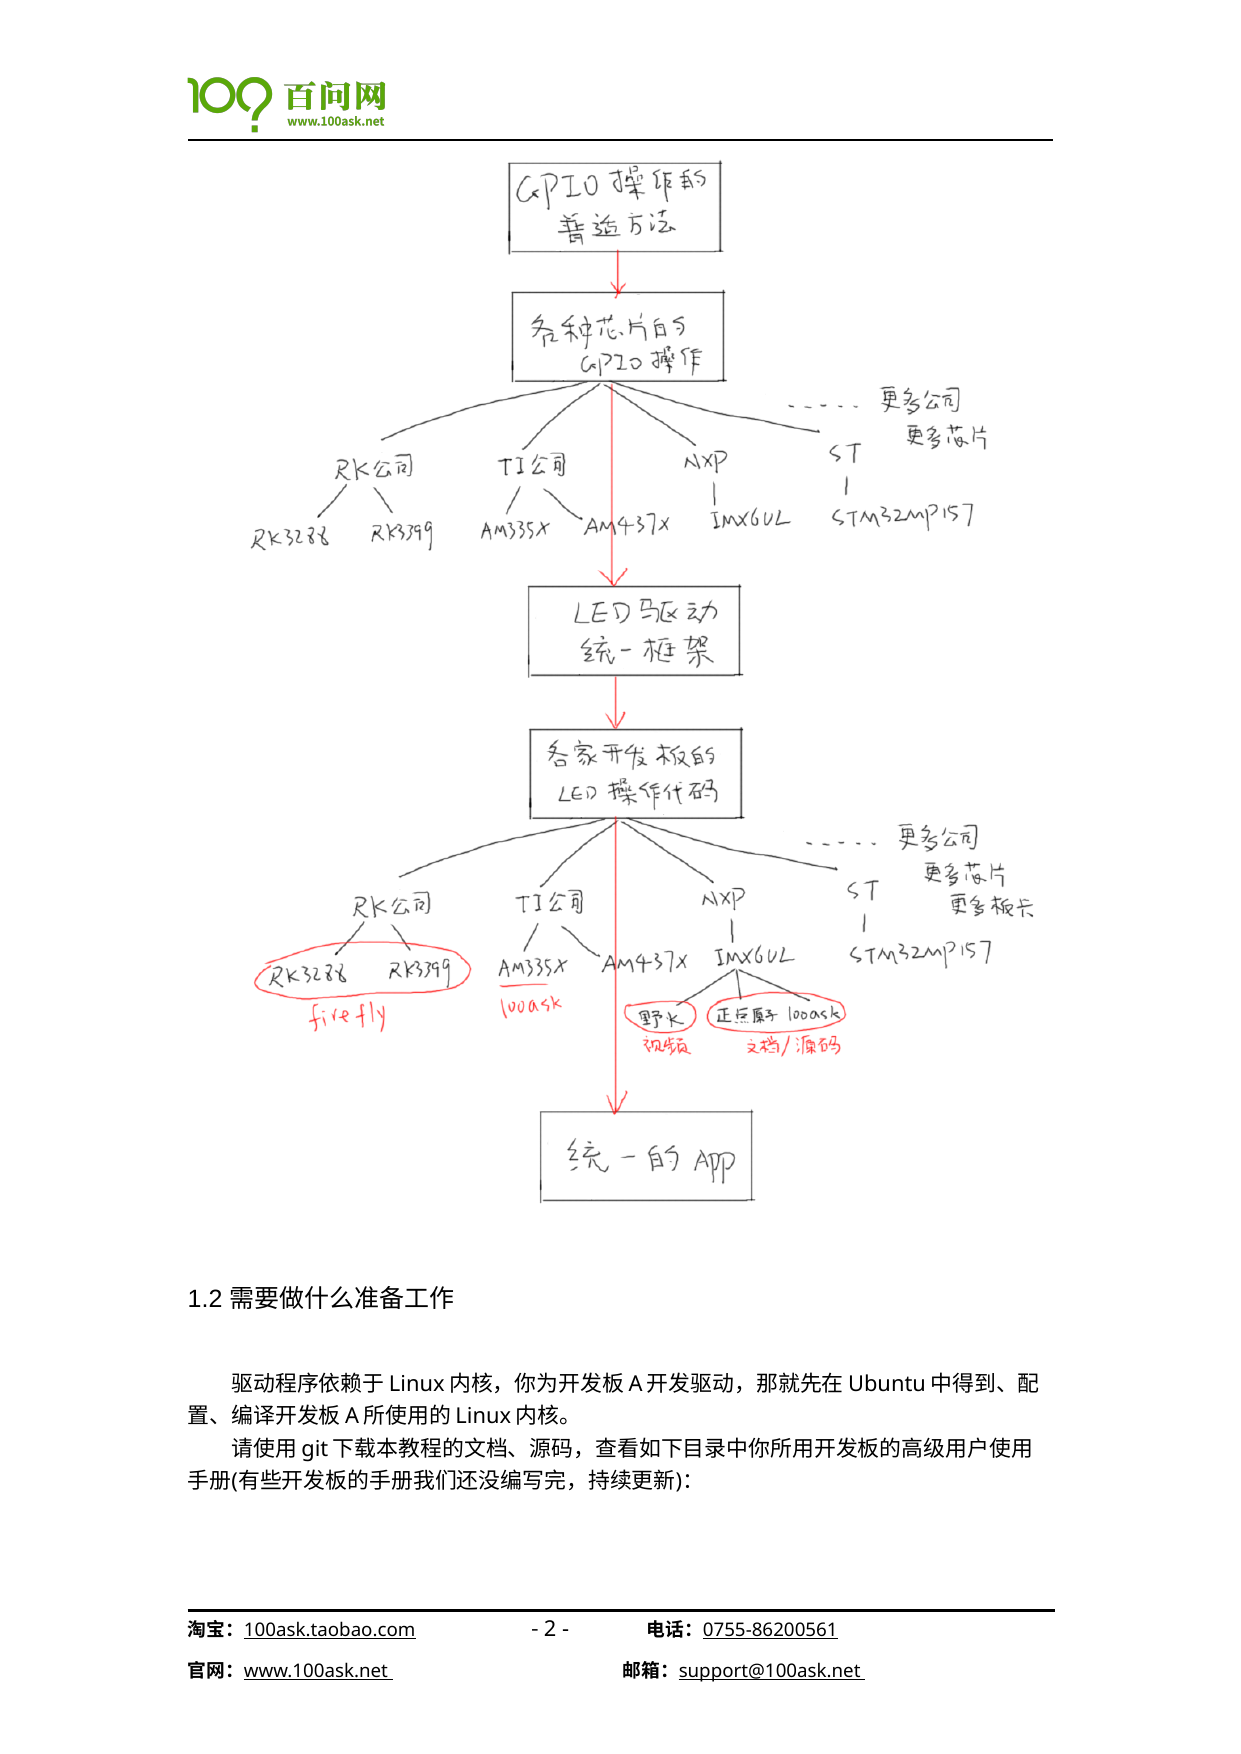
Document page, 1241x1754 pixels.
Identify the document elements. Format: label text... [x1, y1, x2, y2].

subtitle 1.2 需要做什么准备工作 [187, 1264, 1053, 1329]
picture [187, 77, 386, 138]
text 请使用git下载本教程的文档、源码，查看如下目录中你所用开发板的高级用户使用手册(有些开发板的手册我们还没编写完，持续更新)： [187, 1430, 1053, 1495]
text 驱动程序依赖于Linux内核，你为开发板A开发驱动，那就先在Ubuntu中得到、配置、编译开发板A所使用的Linux内核。 [187, 1365, 1053, 1430]
picture [250, 159, 1034, 1204]
